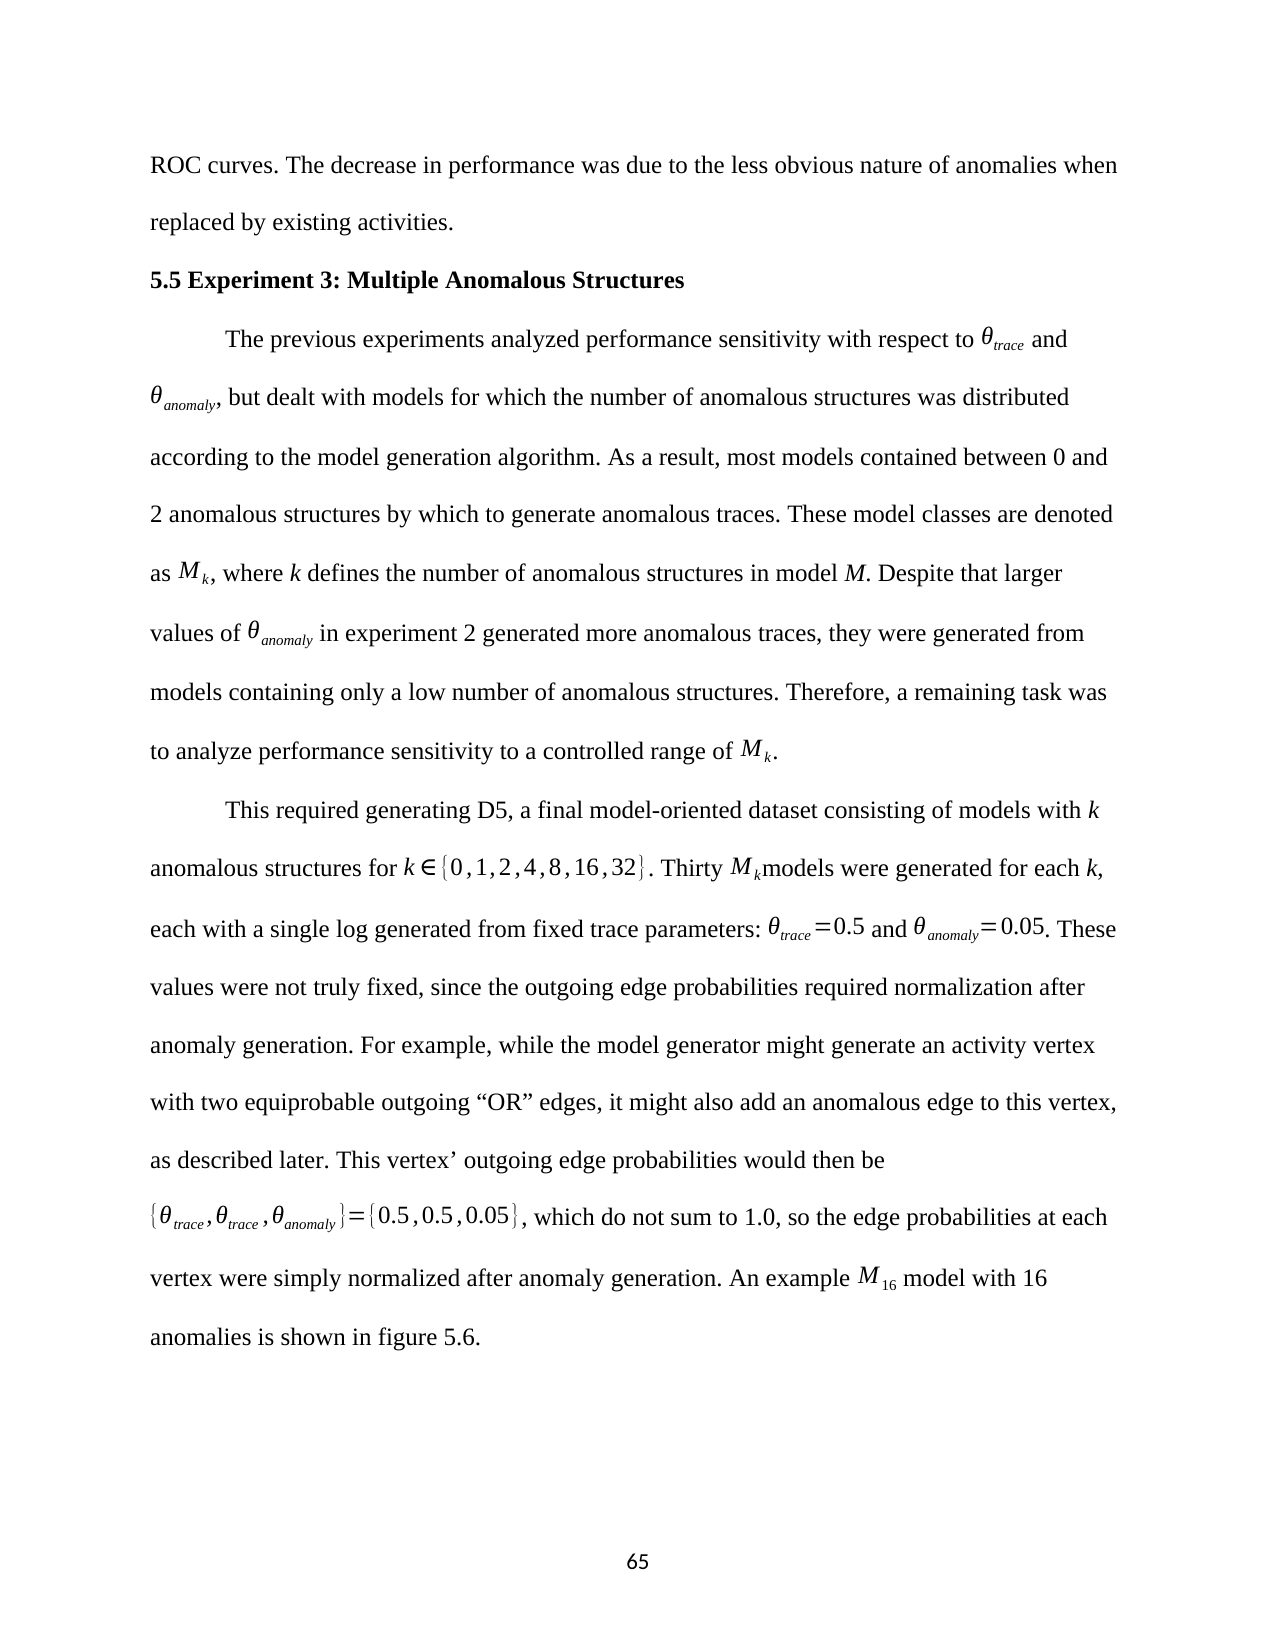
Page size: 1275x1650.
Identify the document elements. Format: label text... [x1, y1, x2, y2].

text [150, 150, 1125, 236]
text The previous experiments analyzed performance sensitivity with respect to and , but dealt with models for which the number of anomalous structures was distributed according to the model generation algorithm. As a result, most models contained between 0 and 2 anomalous structures by which to generate anomalous traces. These model classes are denoted as , where k defines the number of anomalous structures in model M. Despite that larger values of in experiment 2 generated more anomalous traces, they were generated from models containing only a low number of anomalous structures. Therefore, a remaining task was to analyze performance sensitivity to a controlled range of . [150, 322, 1125, 766]
subtitle 5.5 Experiment 3: Multiple Anomalous Structures [150, 265, 1125, 294]
text This required generating D5, a final model-oriented dataset consisting of models with k anomalous structures for . Thirty models were generated for each k, each with a single log generated from fixed trace parameters: and . These values were not truly fixed, since the outgoing edge probabilities required normalization after anomaly generation. For example, while the model generator might generate an activity vertex with two equiprobable outgoing “OR” edges, it might also add an anomalous edge to this vertex, as described later. This vertex’ outgoing edge probabilities would then be, which do not sum to 1.0, so the edge probabilities at each vertex were simply normalized after anomaly generation. An example model with 16 anomalies is shown in figure 5.6. [150, 795, 1125, 1351]
